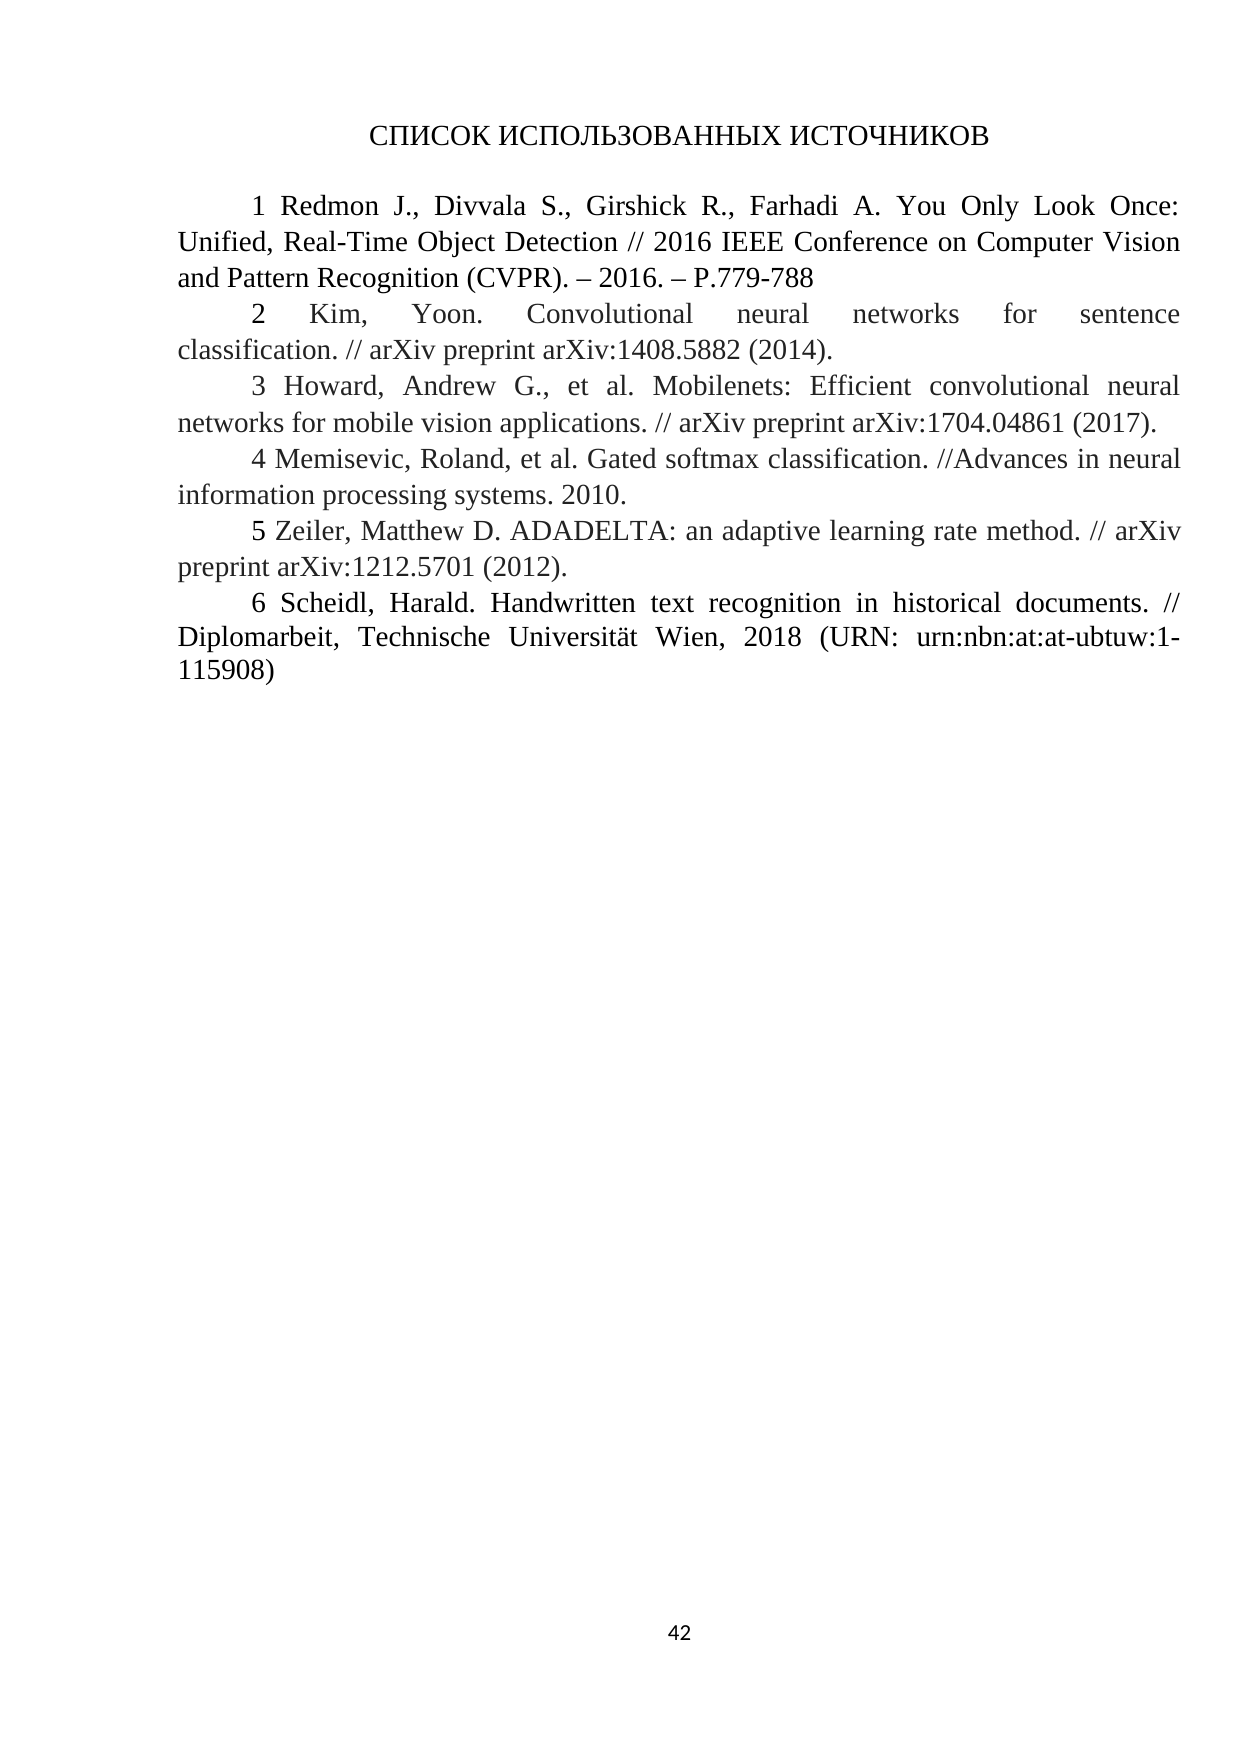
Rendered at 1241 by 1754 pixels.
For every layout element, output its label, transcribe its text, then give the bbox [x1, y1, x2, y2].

text 1 Redmon J., Divvala S., Girshick R., Farhadi A. You Only Look Once: Unified, Real-Time Object Detection // 2016 IEEE Conference on Computer Vision and Pattern Recognition (CVPR). – 2016. – P.779-788 [177, 188, 1181, 294]
text 2 Kim, Yoon. Convolutional neural networks for sentence classification. // arXiv preprint arXiv:1408.5882 (2014). [177, 296, 1181, 366]
subtitle СПИСОК ИСПОЛЬЗОВАННЫХ ИСТОЧНИКОВ [177, 118, 1181, 152]
text 4 Memisevic, Roland, et al. Gated softmax classification. //Advances in neural information processing systems. 2010. [177, 441, 1181, 511]
text 5 Zeiler, Matthew D. ADADELTA: an adaptive learning rate method. // arXiv preprint arXiv:1212.5701 (2012). [177, 513, 1181, 583]
text 3 Howard, Andrew G., et al. Mobilenets: Efficient convolutional neural networks for mobile vision applications. // arXiv preprint arXiv:1704.04861 (2017). [177, 368, 1181, 438]
text 6 Scheidl, Harald. Handwritten text recognition in historical documents. // Diplomarbeit, Technische Universität Wien, 2018 (URN: urn:nbn:at:at-ubtuw:1-115908) [177, 585, 1181, 686]
